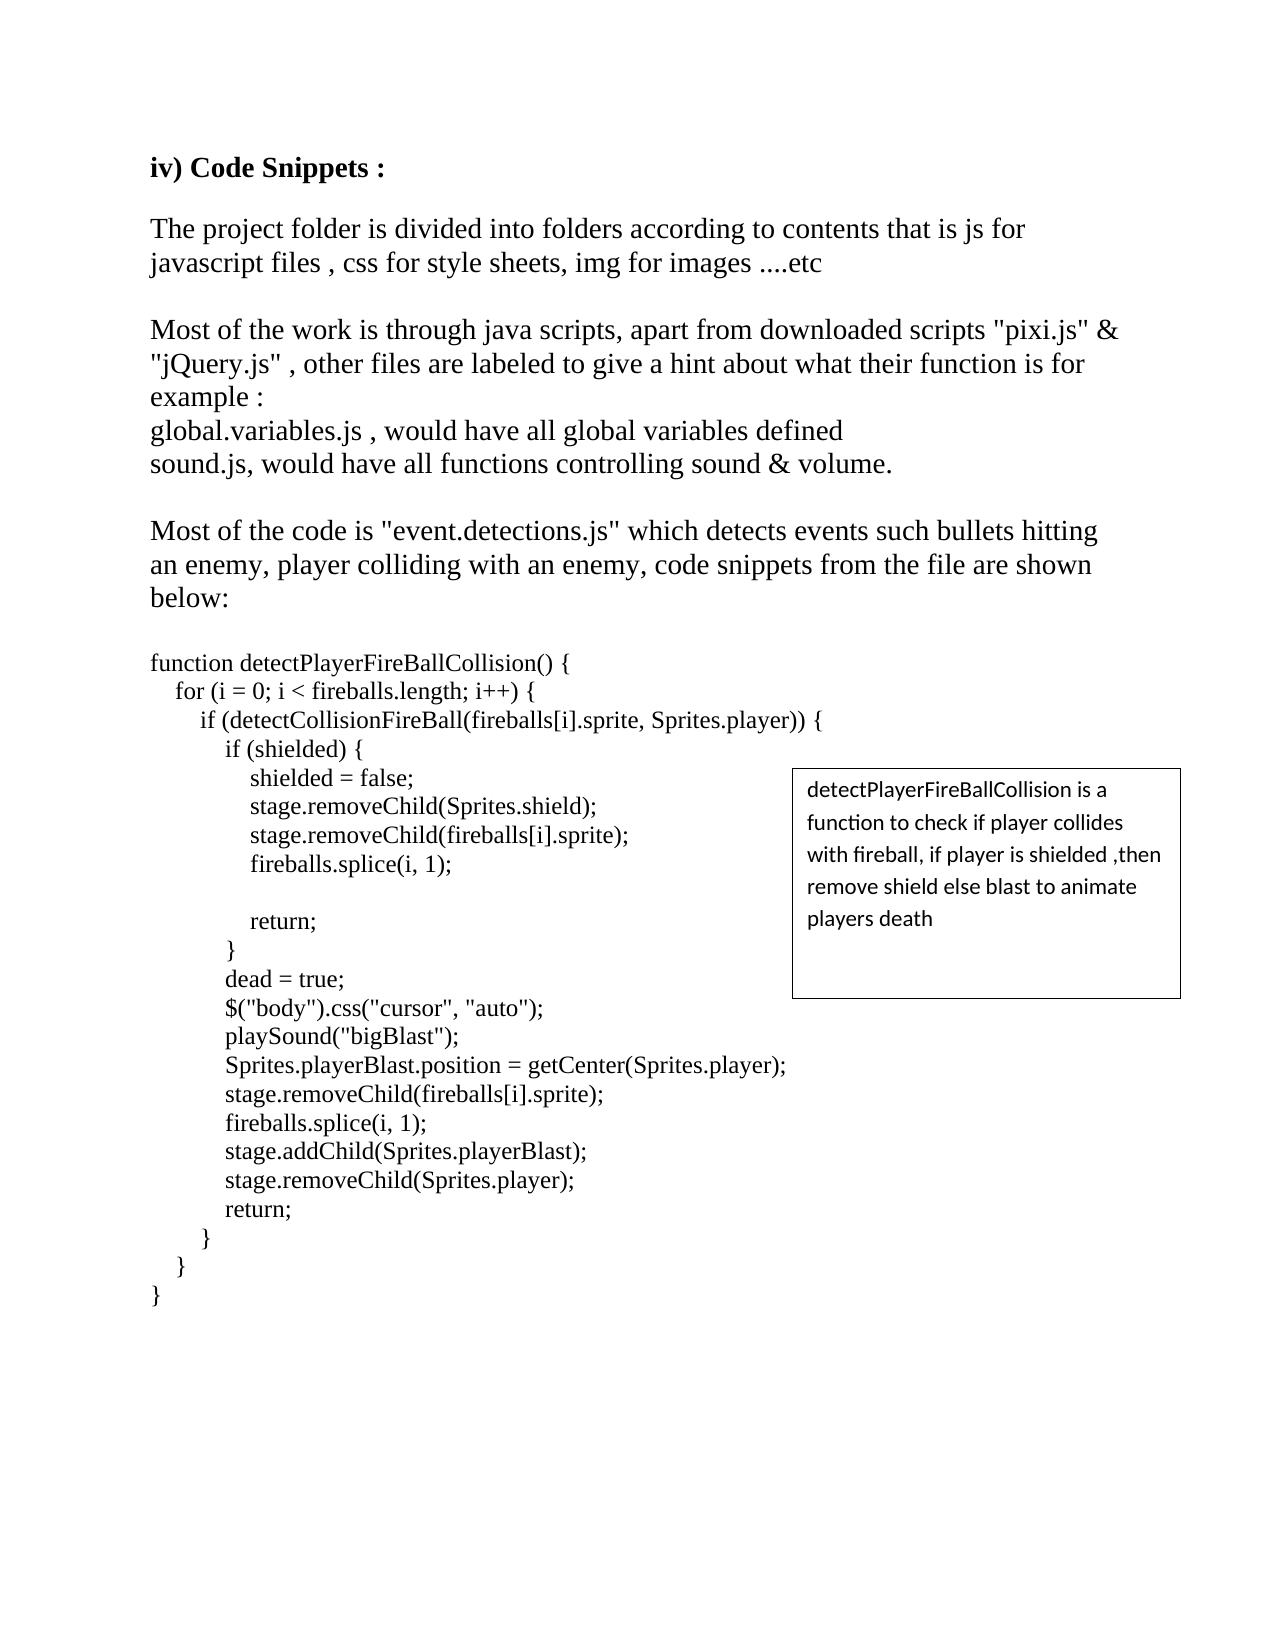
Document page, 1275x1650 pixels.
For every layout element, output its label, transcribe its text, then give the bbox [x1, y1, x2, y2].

text fireballs.splice(i, 1); [150, 849, 792, 878]
text iv) Code Snippets : [150, 150, 1125, 212]
text for (i = 0; i < fireballs.length; i++) { [150, 676, 1125, 705]
text } [150, 1251, 1125, 1280]
text dead = true; [150, 964, 792, 993]
text stage.addChild(Sprites.playerBlast); [150, 1136, 1125, 1165]
text playSound("bigBlast"); [150, 1021, 1125, 1050]
text fireballs.splice(i, 1); [150, 1108, 1125, 1136]
text The project folder is divided into folders according to contents that is js for javascript files , css for style sheets, img for images ....etc Most of the work is through java scripts, apart from downloaded scripts "pixi.js" & "jQuery.js" , other files are labeled to give a hint about what their function is for example : global.variables.js , would have all global variables defined sound.js, would have all functions controlling sound & volume. Most of the code is "event.detections.js" which detects events such bullets hitting an enemy, player colliding with an enemy, code snippets from the file are shown below: function detectPlayerFireBallCollision() { [150, 212, 1125, 676]
text stage.removeChild(fireballs[i].sprite); [150, 820, 792, 849]
text return; [150, 906, 792, 935]
text shielded = false; [150, 763, 1125, 791]
text stage.removeChild(Sprites.player); [150, 1165, 1125, 1194]
text Sprites.playerBlast.position = getCenter(Sprites.player); [150, 1050, 1125, 1079]
text return; [150, 1194, 1125, 1223]
text stage.removeChild(fireballs[i].sprite); [150, 1079, 1125, 1108]
text if (shielded) { [150, 734, 1125, 763]
text } [150, 1280, 1125, 1366]
text $("body").css("cursor", "auto"); [150, 993, 1125, 1021]
text } [150, 935, 792, 964]
text stage.removeChild(Sprites.shield); [150, 791, 792, 820]
text if (detectCollisionFireBall(fireballs[i].sprite, Sprites.player)) { [150, 705, 1125, 734]
text } [150, 1223, 1125, 1251]
